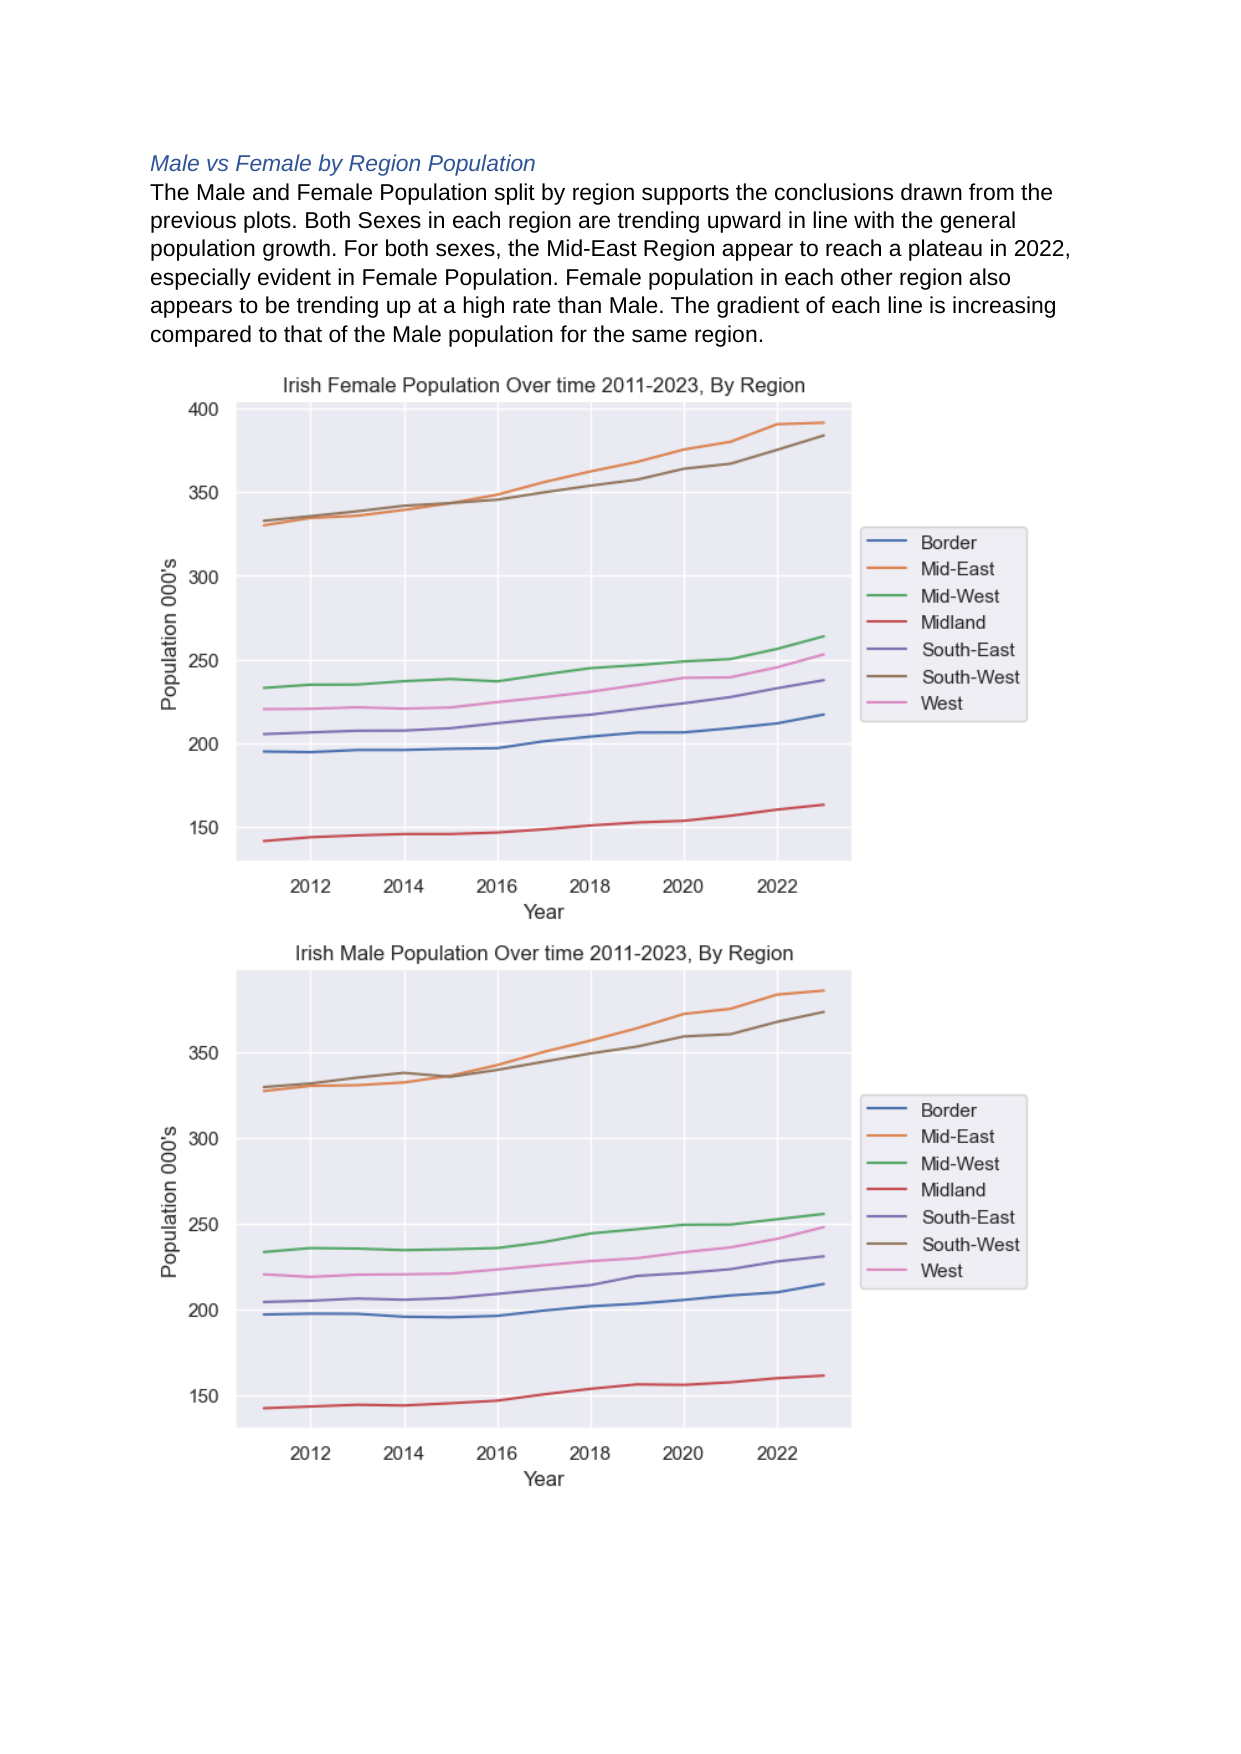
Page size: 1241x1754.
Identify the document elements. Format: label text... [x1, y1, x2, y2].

subtitle Male vs Female by Region Population [150, 150, 1090, 176]
picture [150, 365, 1039, 1501]
text The Male and Female Population split by region supports the conclusions drawn from the previous plots. Both Sexes in each region are trending upward in line with the general population growth. For both sexes, the Mid-East Region appear to reach a plateau in 2022, especially evident in Female Population. Female population in each other region also appears to be trending up at a high rate than Male. The gradient of each line is increasing compared to that of the Male population for the same region. [150, 178, 1090, 347]
